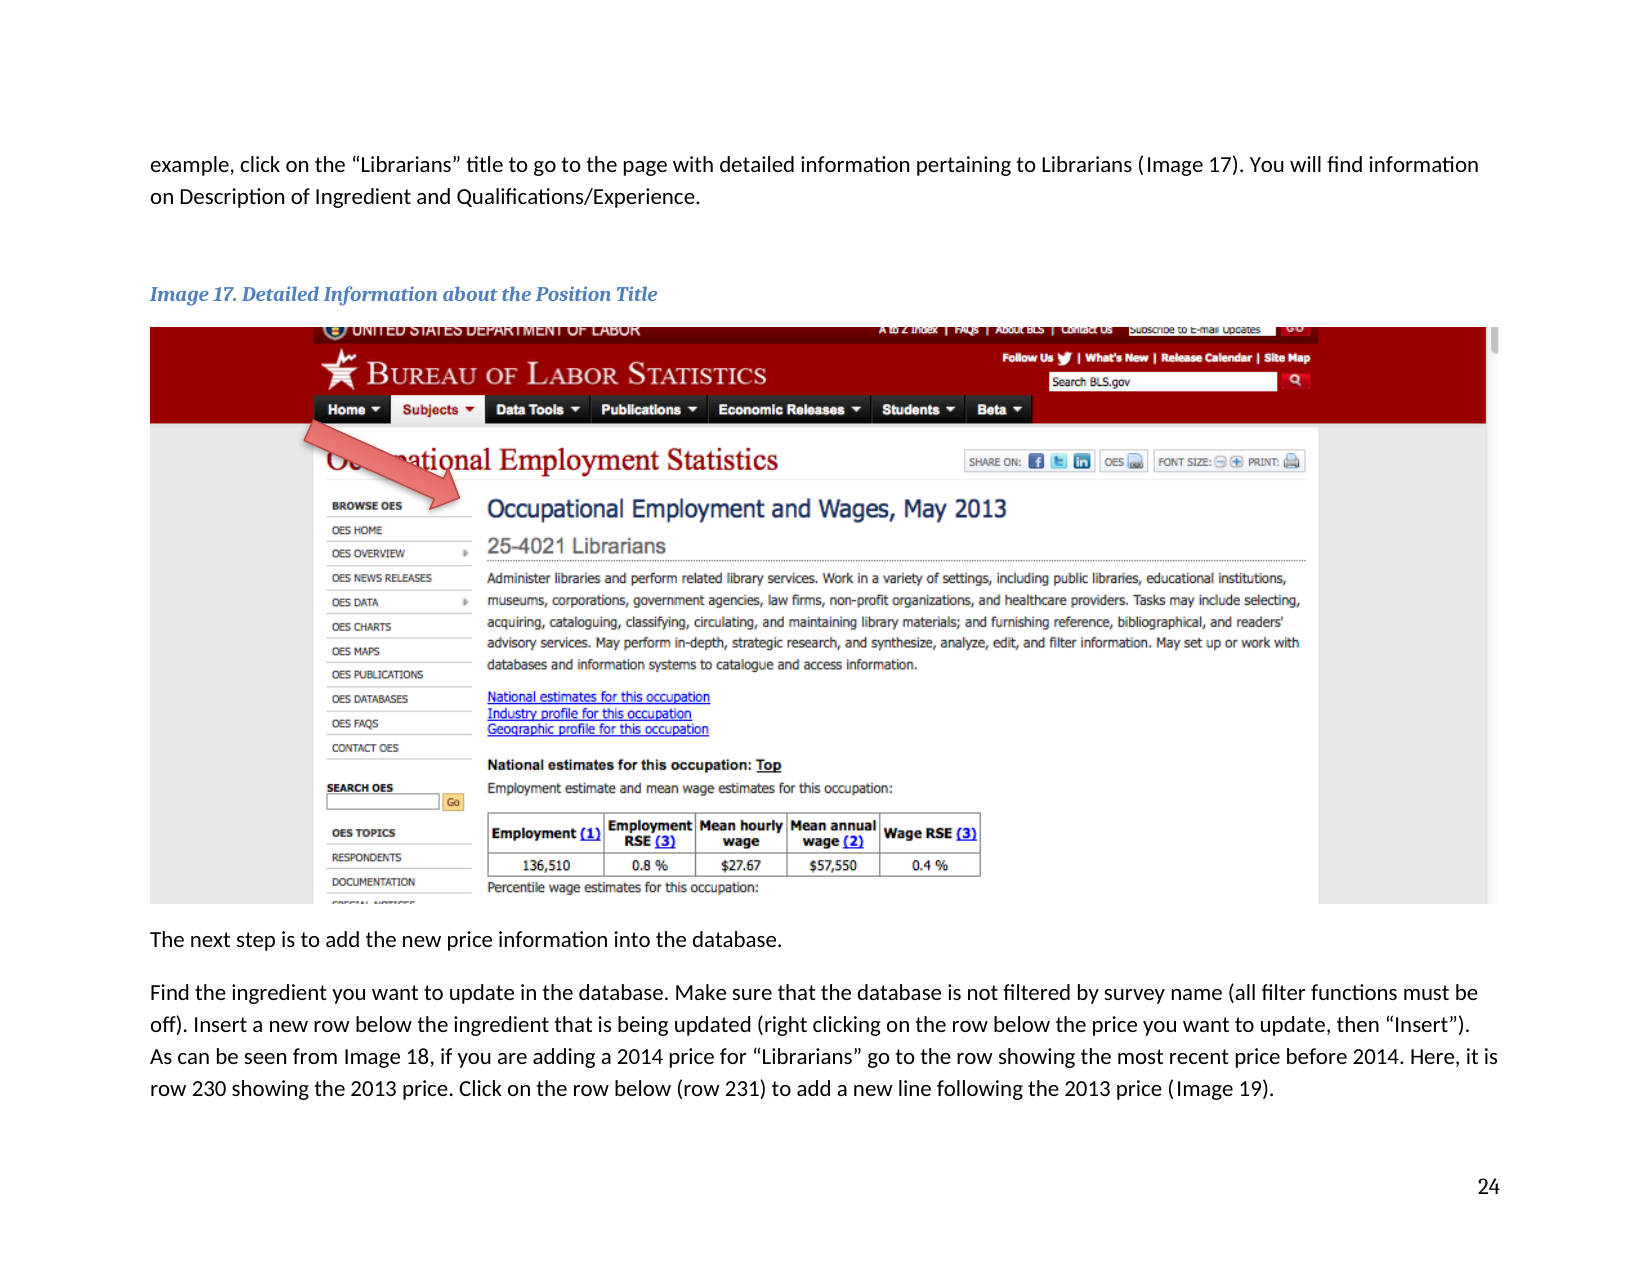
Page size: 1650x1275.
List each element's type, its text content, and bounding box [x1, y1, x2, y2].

picture [150, 327, 1499, 904]
text The next step is to add the new price information into the database. [150, 925, 1500, 953]
text Find the ingredient you want to update in the database. Make sure that the database is not filtered by survey name (all filter functions must be off). Insert a new row below the ingredient that is being updated (right clicking on the row below the price you want to update, then “Insert”). As can be seen from Image 18, if you are adding a 2014 price for “Librarians” go to the row showing the most recent price before 2014. Here, it is row 230 showing the 2013 price. Click on the row below (row 231) to add a new line following the 2013 price (Image 19). [150, 978, 1500, 1102]
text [150, 150, 1500, 210]
text Image 17. Detailed Information about the Position Title [150, 282, 1500, 306]
